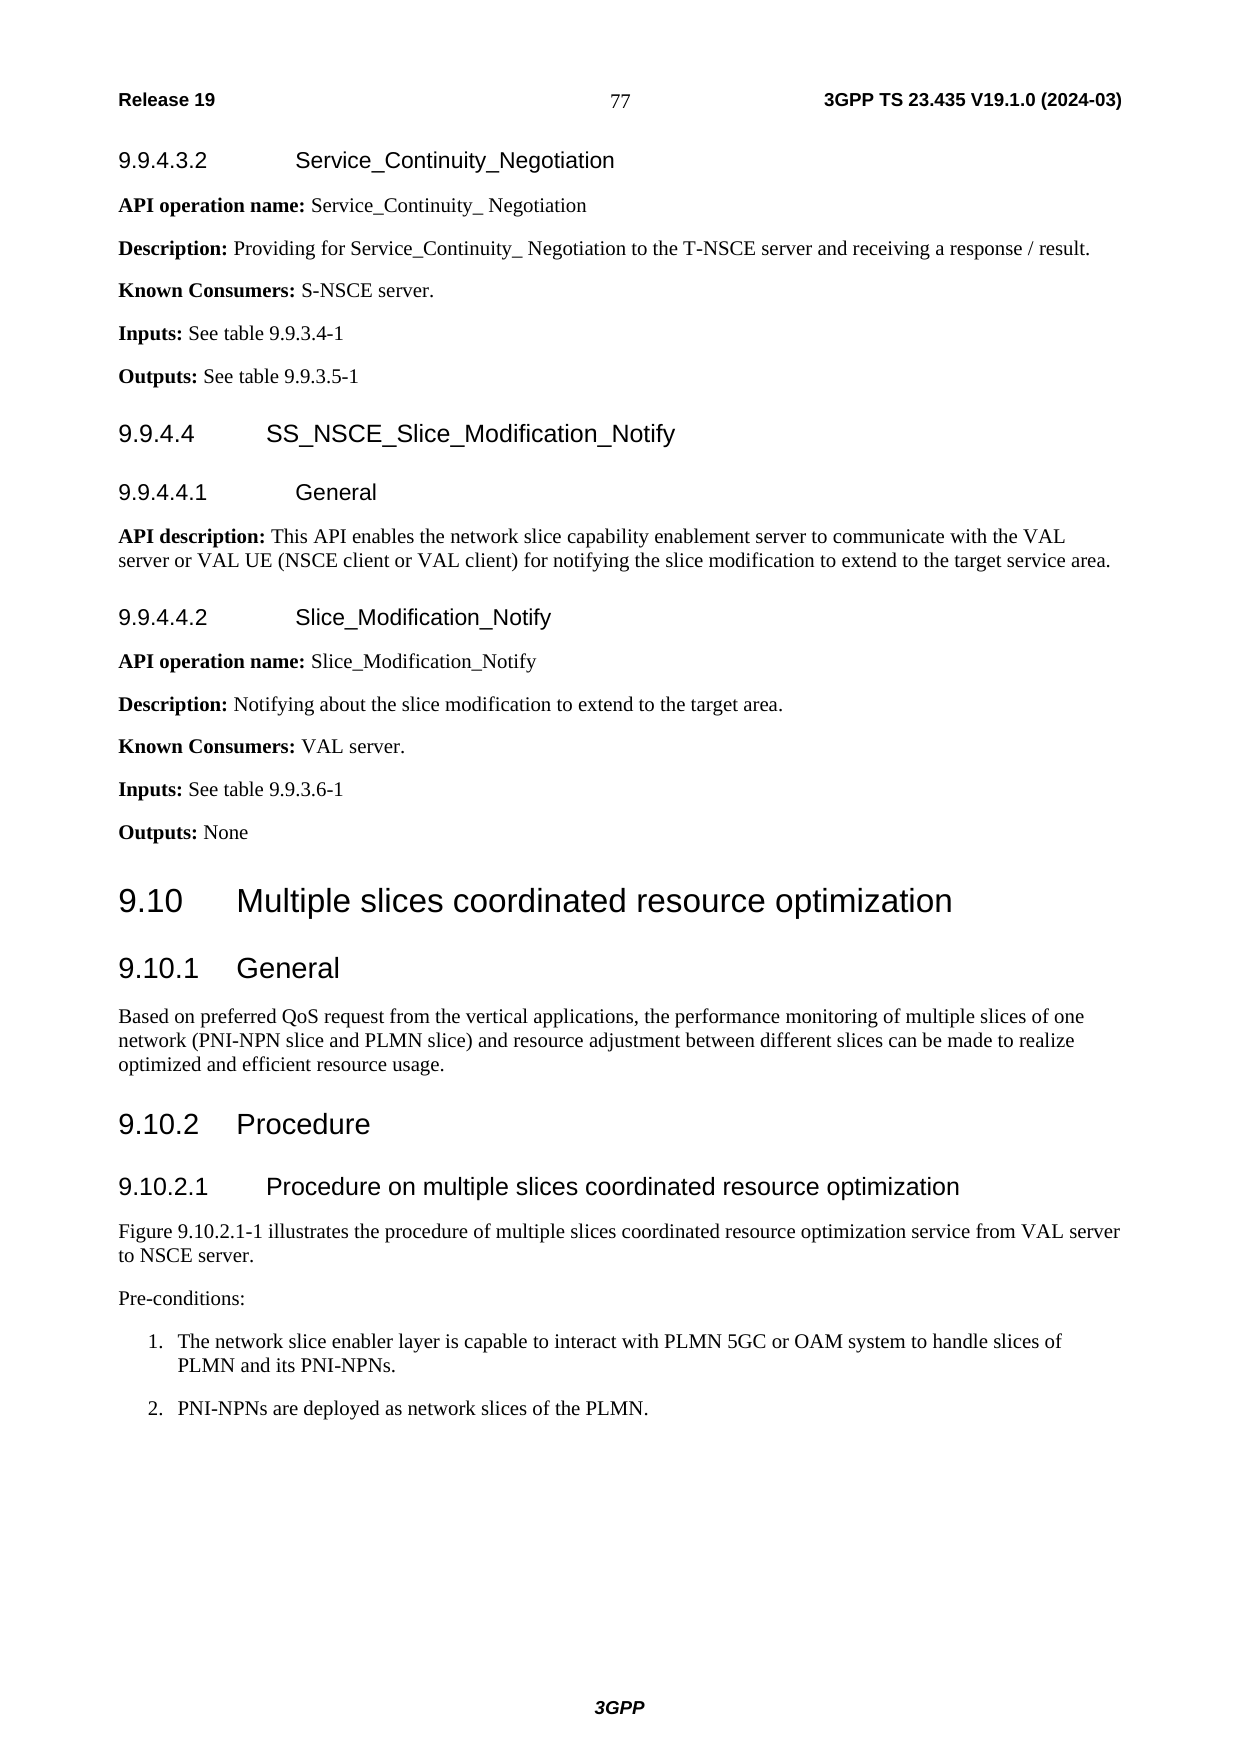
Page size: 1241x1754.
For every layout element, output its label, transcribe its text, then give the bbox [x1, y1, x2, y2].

text Inputs: See table 9.9.3.6-1 [118, 777, 1122, 801]
text Known Consumers: VAL server. [118, 734, 1122, 758]
text API operation name: Service_Continuity_ Negotiation [118, 193, 1122, 217]
subtitle 9.10.1 General [118, 951, 1122, 985]
text Description: Providing for Service_Continuity_ Negotiation to the T-NSCE server and receiving a response / result. [118, 235, 1122, 259]
subtitle 9.10.2 Procedure [118, 1107, 1122, 1141]
text Inputs: See table 9.9.3.4-1 [118, 321, 1122, 345]
subtitle 9.9.4.4.2 Slice_Modification_Notify [118, 604, 1122, 630]
text Outputs: None [118, 820, 1122, 844]
text Based on preferred QoS request from the vertical applications, the performance monitoring of multiple slices of one network (PNI-NPN slice and PLMN slice) and resource adjustment between different slices can be made to realize optimized and efficient resource usage. [118, 1003, 1122, 1076]
text Known Consumers: S-NSCE server. [118, 278, 1122, 302]
text 1. The network slice enabler layer is capable to interact with PLMN 5GC or OAM system to handle slices of PLMN and its PNI-NPNs. [148, 1329, 1122, 1377]
text Pre-conditions: [118, 1286, 1122, 1310]
subtitle 9.9.4.4 SS_NSCE_Slice_Modification_Notify [118, 419, 1122, 448]
subtitle 9.9.4.3.2 Service_Continuity_Negotiation [118, 147, 1122, 174]
text Outputs: See table 9.9.3.5-1 [118, 364, 1122, 388]
subtitle 9.10 Multiple slices coordinated resource optimization [118, 882, 1122, 920]
text Figure 9.10.2.1-1 illustrates the procedure of multiple slices coordinated resource optimization service from VAL server to NSCE server. [118, 1219, 1122, 1267]
subtitle 9.10.2.1 Procedure on multiple slices coordinated resource optimization [118, 1172, 1122, 1201]
text 2. PNI-NPNs are deployed as network slices of the PLMN. [148, 1396, 1122, 1420]
text API operation name: Slice_Modification_Notify [118, 649, 1122, 673]
text Description: Notifying about the slice modification to extend to the target area. [118, 692, 1122, 716]
subtitle 9.9.4.4.1 General [118, 479, 1122, 506]
text API description: This API enables the network slice capability enablement server to communicate with the VAL server or VAL UE (NSCE client or VAL client) for notifying the slice modification to extend to the target service area. [118, 524, 1122, 572]
